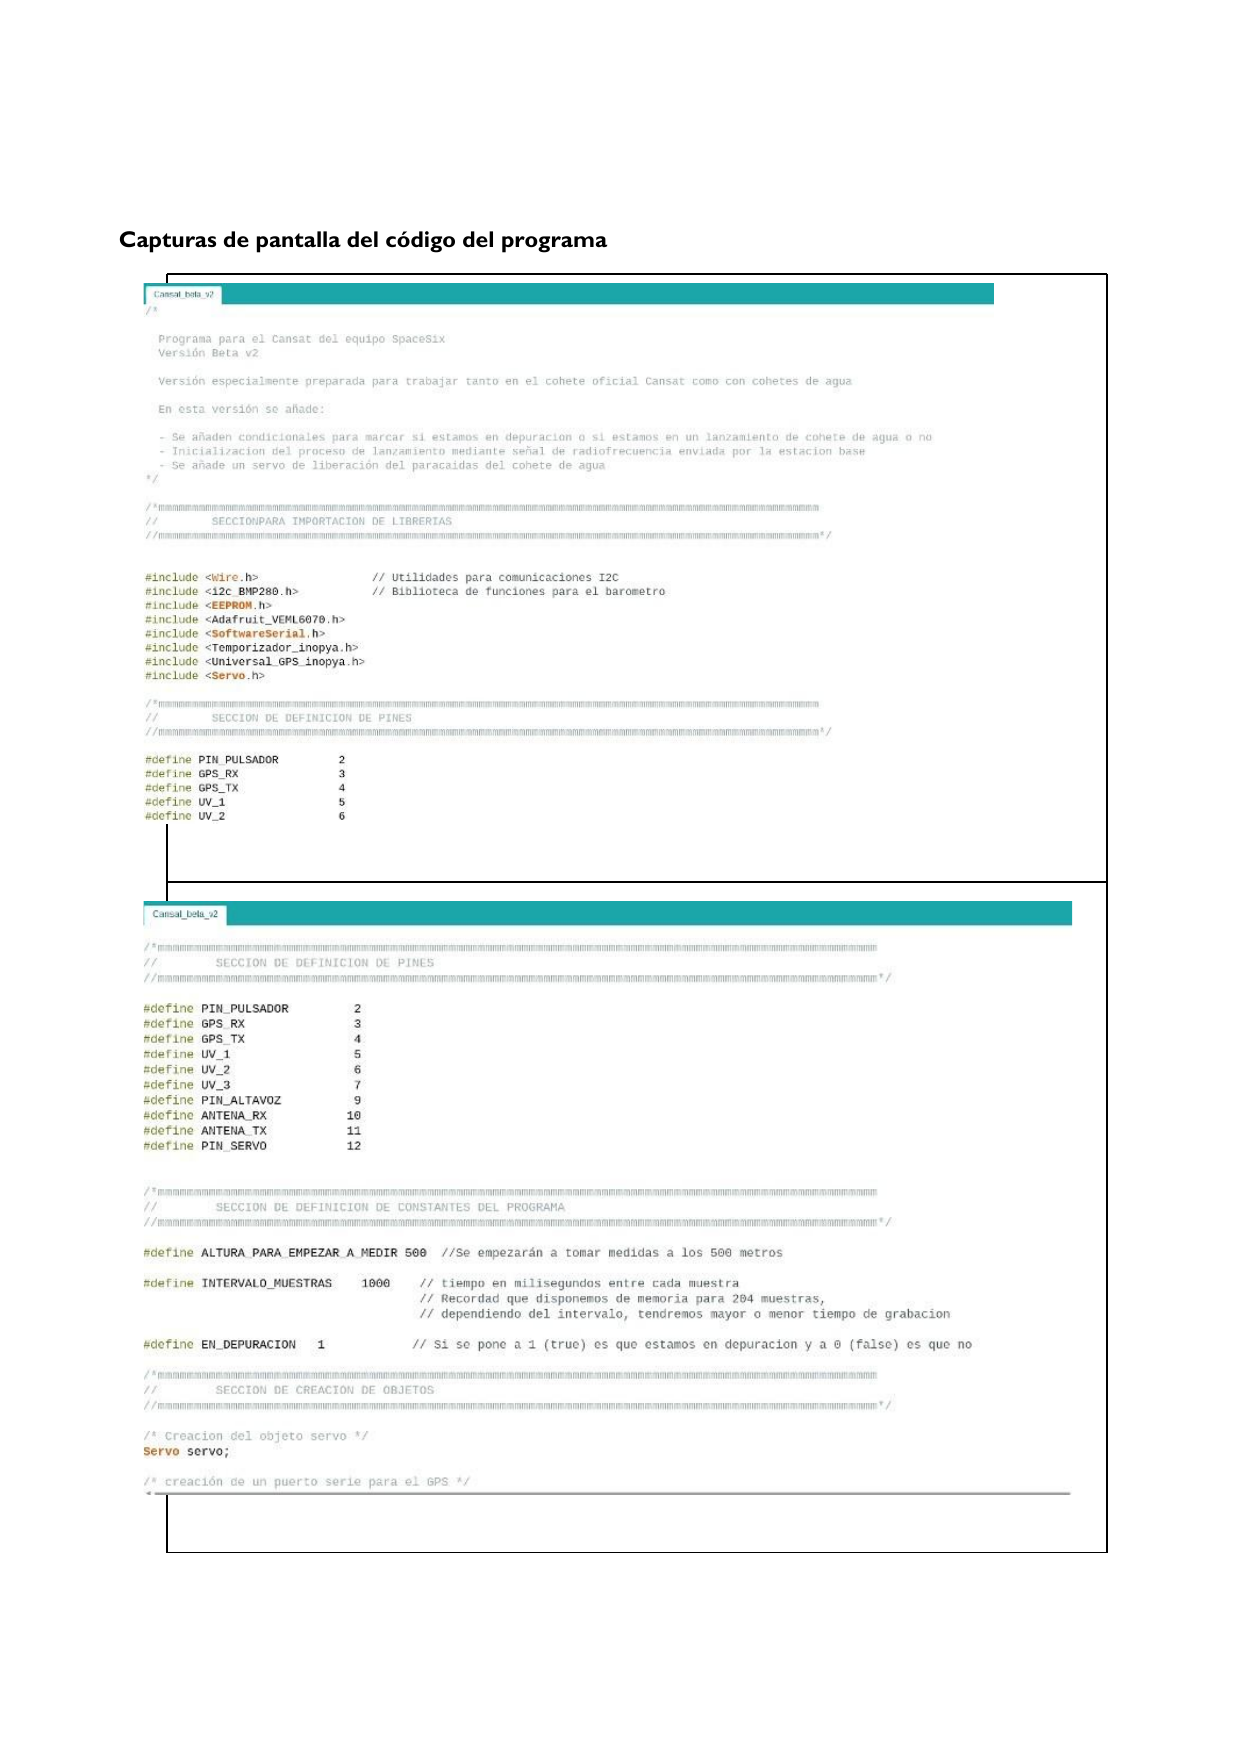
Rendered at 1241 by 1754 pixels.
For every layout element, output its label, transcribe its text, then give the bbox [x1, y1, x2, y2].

text Capturas de pantalla del código del programa [119, 223, 1194, 255]
picture [143, 283, 994, 824]
picture [143, 901, 1073, 1495]
